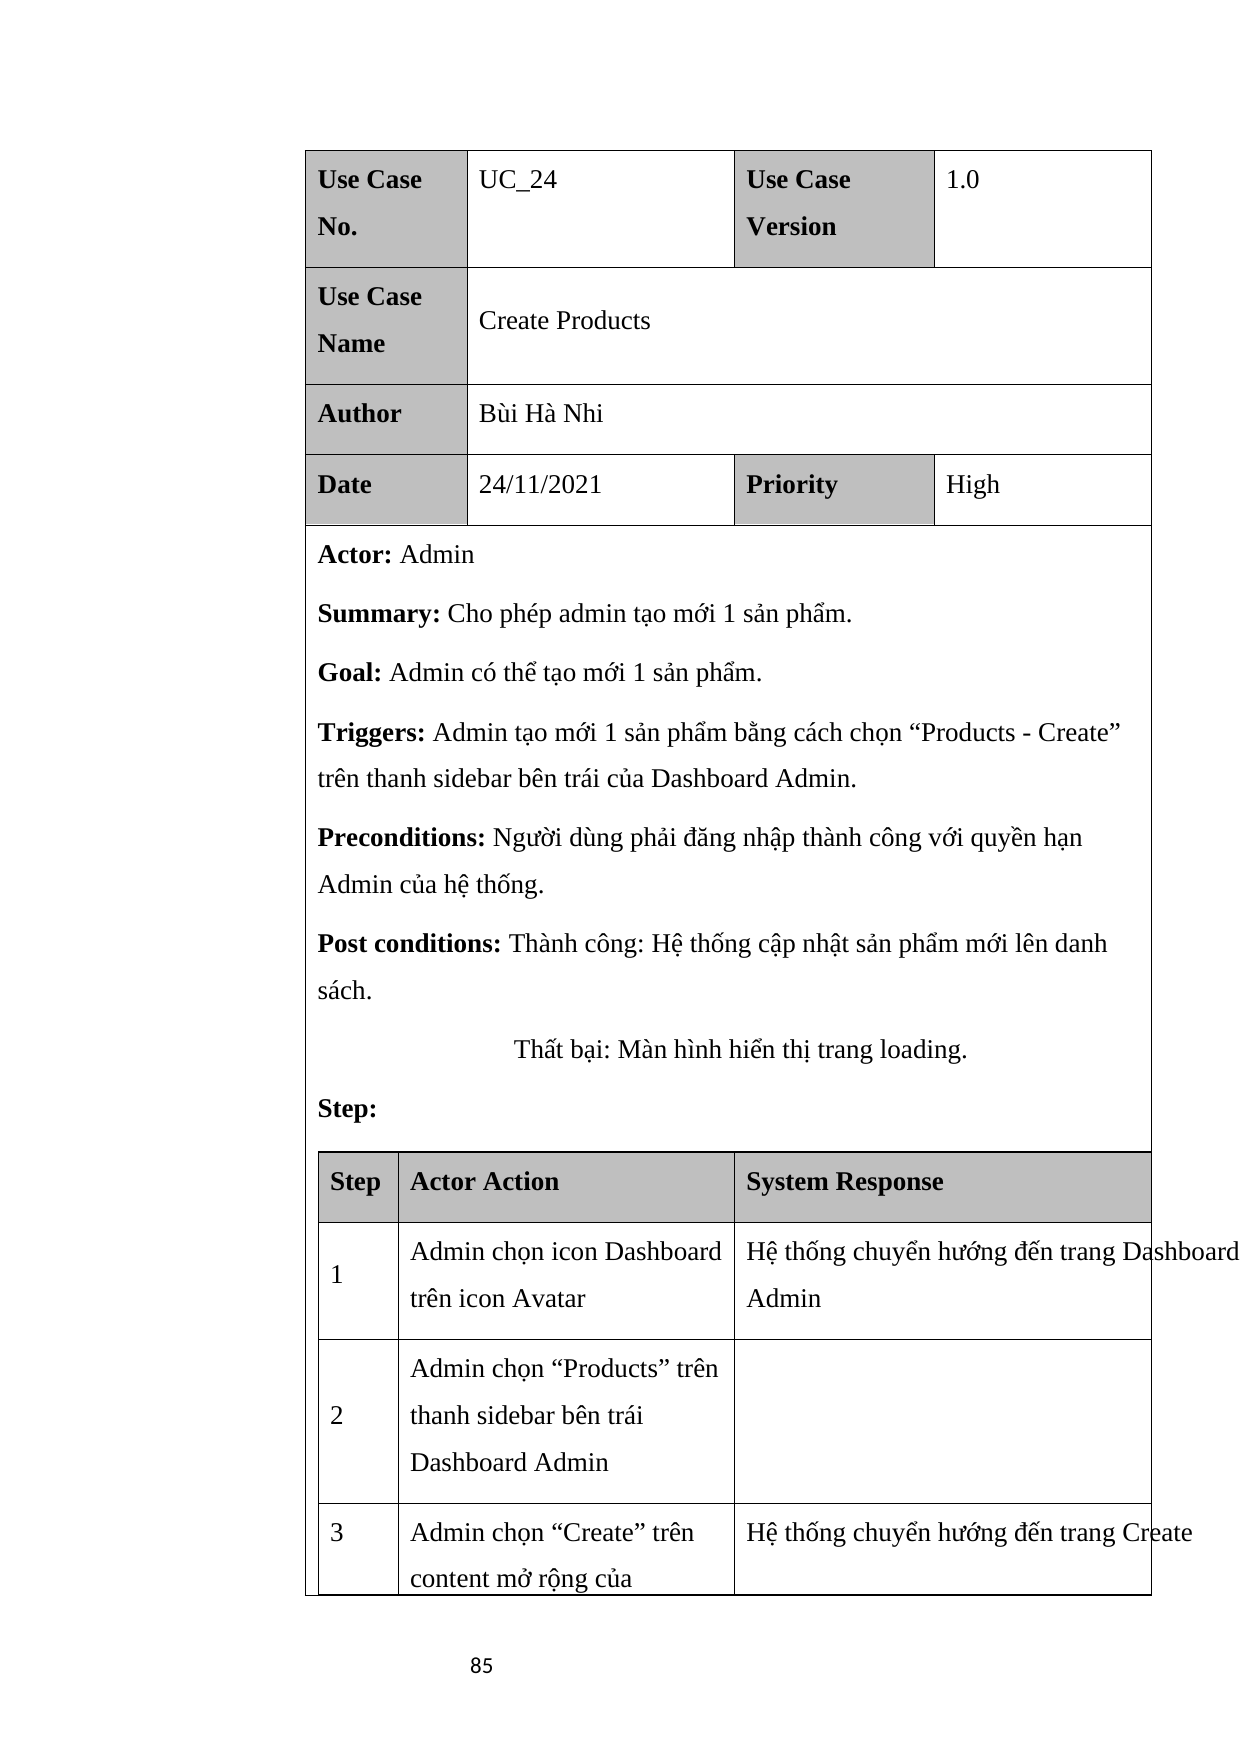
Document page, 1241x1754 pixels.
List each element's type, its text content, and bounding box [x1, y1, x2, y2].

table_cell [306, 526, 1151, 1595]
table_cell Bùi Hà Nhi [468, 385, 1151, 454]
table_cell Priority [735, 455, 934, 524]
table_cell High [935, 455, 1151, 524]
table_cell Use Case Version [735, 151, 934, 267]
table_cell Author [306, 385, 467, 454]
table_cell UC_24 [468, 151, 734, 267]
table_cell Create Products [468, 268, 1151, 384]
table_cell Use Case No. [306, 151, 467, 267]
table_cell 1.0 [935, 151, 1151, 267]
table_cell Date [306, 455, 467, 524]
table_cell 24/11/2021 [468, 455, 734, 524]
table_cell Use Case Name [306, 268, 467, 384]
